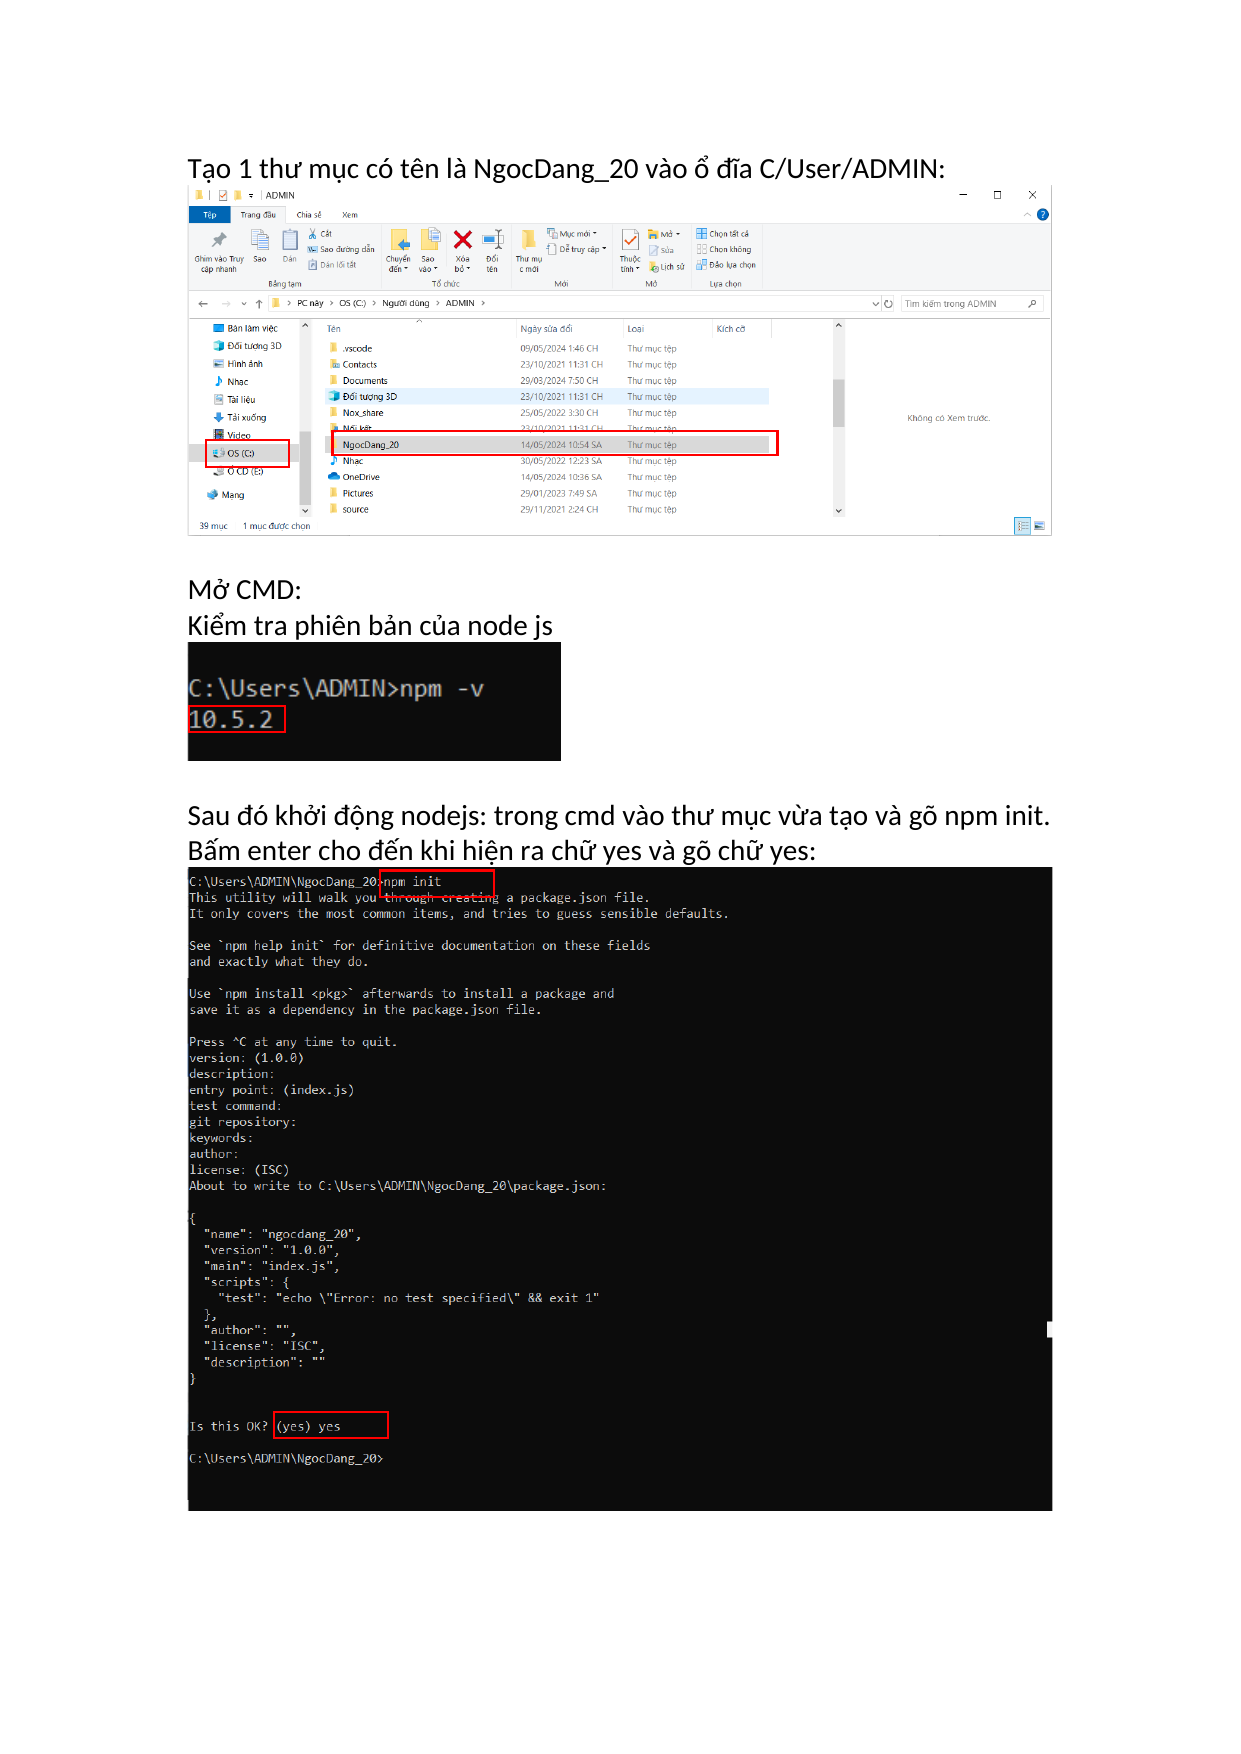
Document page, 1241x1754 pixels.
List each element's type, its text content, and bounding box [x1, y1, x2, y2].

picture [187, 867, 1053, 1511]
list Tạo 1 thư mục có tên là NgocDang_20 vào ổ đĩa C/User/ADMIN: [187, 150, 1053, 186]
picture [187, 185, 1052, 536]
list Kiểm tra phiên bản của node js [187, 607, 1053, 642]
list Sau đó khởi động nodejs: trong cmd vào thư mục vừa tạo và gõ npm init. Bấm enter cho đến khi hiện ra chữ yes và gõ chữ yes: [187, 797, 1053, 867]
picture [187, 642, 561, 761]
list Mở CMD: [187, 571, 1053, 607]
